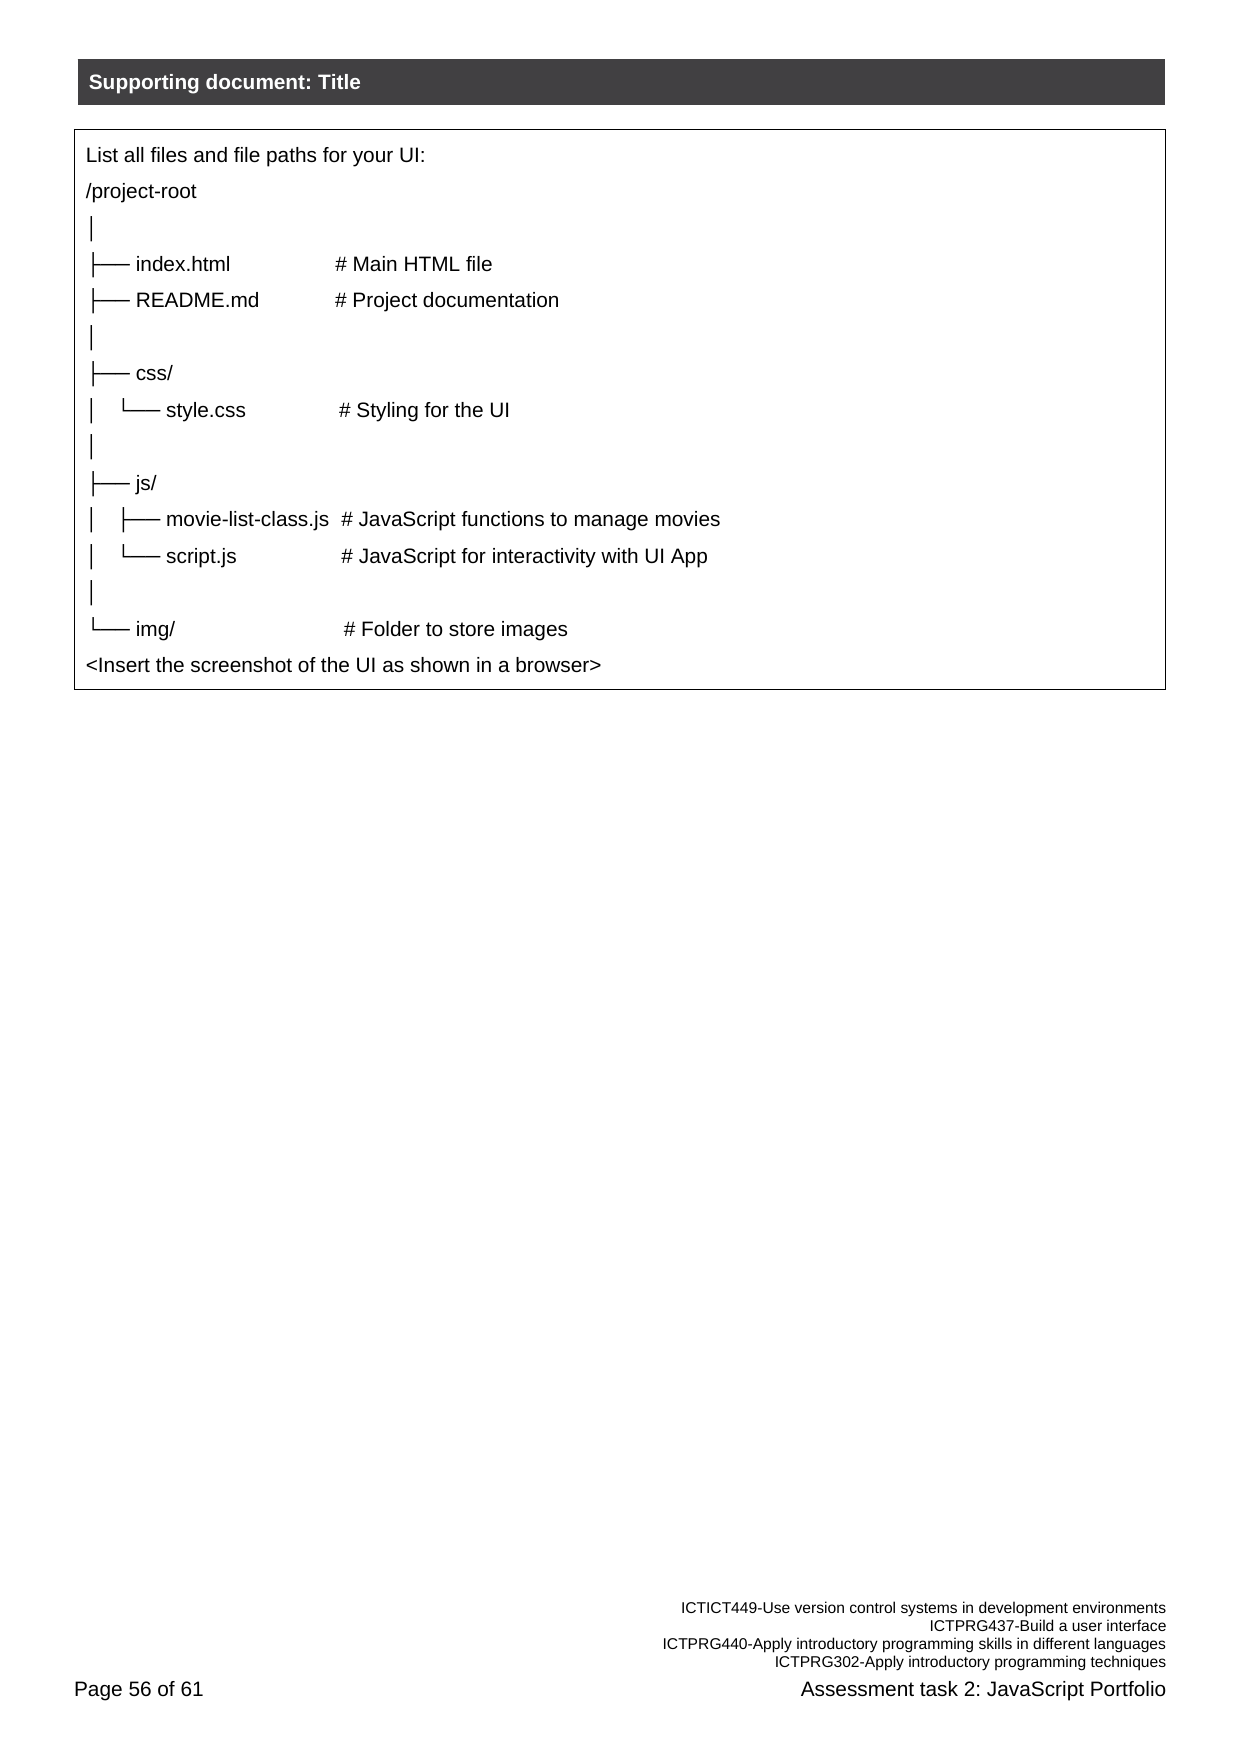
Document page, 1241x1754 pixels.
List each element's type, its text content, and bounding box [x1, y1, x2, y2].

table_cell List all files and file paths for your UI: /project-root │ ├── index.html # Main HTML file ├── README.md # Project documentation │ ├── css/ │ └── style.css # Styling for the UI │ ├── js/ │ ├── movie-list-class.js # JavaScript functions to manage movies │ └── script.js # JavaScript for interactivity with UI App │ └── img/ # Folder to store images <Insert the screenshot of the UI as shown in a browser> <Get feedback from the client and make changes. List changes made below> (You may need multiple branches for this question) [75, 130, 1165, 689]
